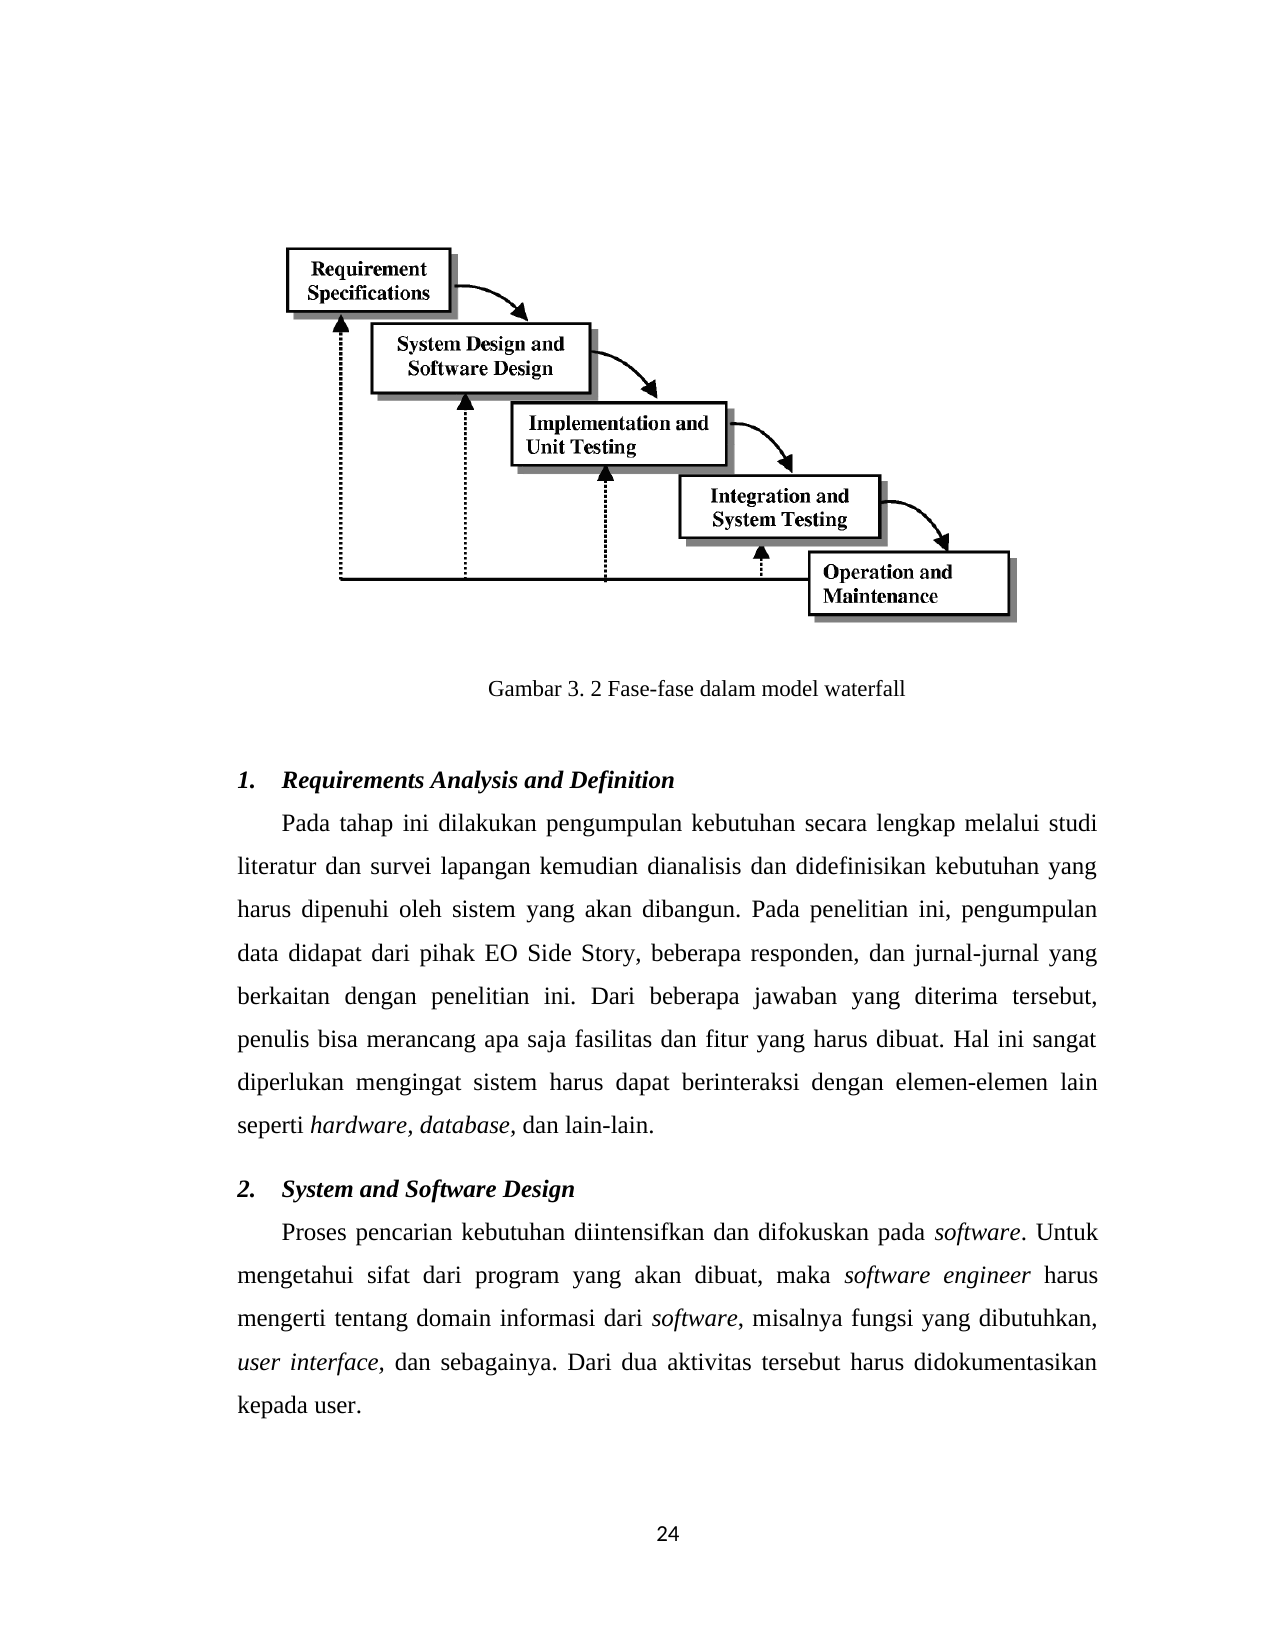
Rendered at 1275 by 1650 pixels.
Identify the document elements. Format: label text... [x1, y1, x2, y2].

text Gambar 3. 2 Fase-fase dalam model waterfall [237, 675, 1098, 701]
subtitle System and Software Design [237, 1174, 1098, 1203]
text Proses pencarian kebutuhan diintensifkan dan difokuskan pada software. Untuk mengetahui sifat dari program yang akan dibuat, maka software engineer harus mengerti tentang domain informasi dari software, misalnya fungsi yang dibutuhkan, user interface, dan sebagainya. Dari dua aktivitas tersebut harus didokumentasikan kepada user. [237, 1217, 1098, 1418]
picture [237, 237, 1033, 641]
text Pada tahap ini dilakukan pengumpulan kebutuhan secara lengkap melalui studi literatur dan survei lapangan kemudian dianalisis dan didefinisikan kebutuhan yang harus dipenuhi oleh sistem yang akan dibangun. Pada penelitian ini, pengumpulan data didapat dari pihak EO Side Story, beberapa responden, dan jurnal-jurnal yang berkaitan dengan penelitian ini. Dari beberapa jawaban yang diterima tersebut, penulis bisa merancang apa saja fasilitas dan fitur yang harus dibuat. Hal ini sangat diperlukan mengingat sistem harus dapat berinteraksi dengan elemen-elemen lain seperti hardware, database, dan lain-lain. [237, 808, 1098, 1139]
subtitle Requirements Analysis and Definition [237, 765, 1098, 794]
